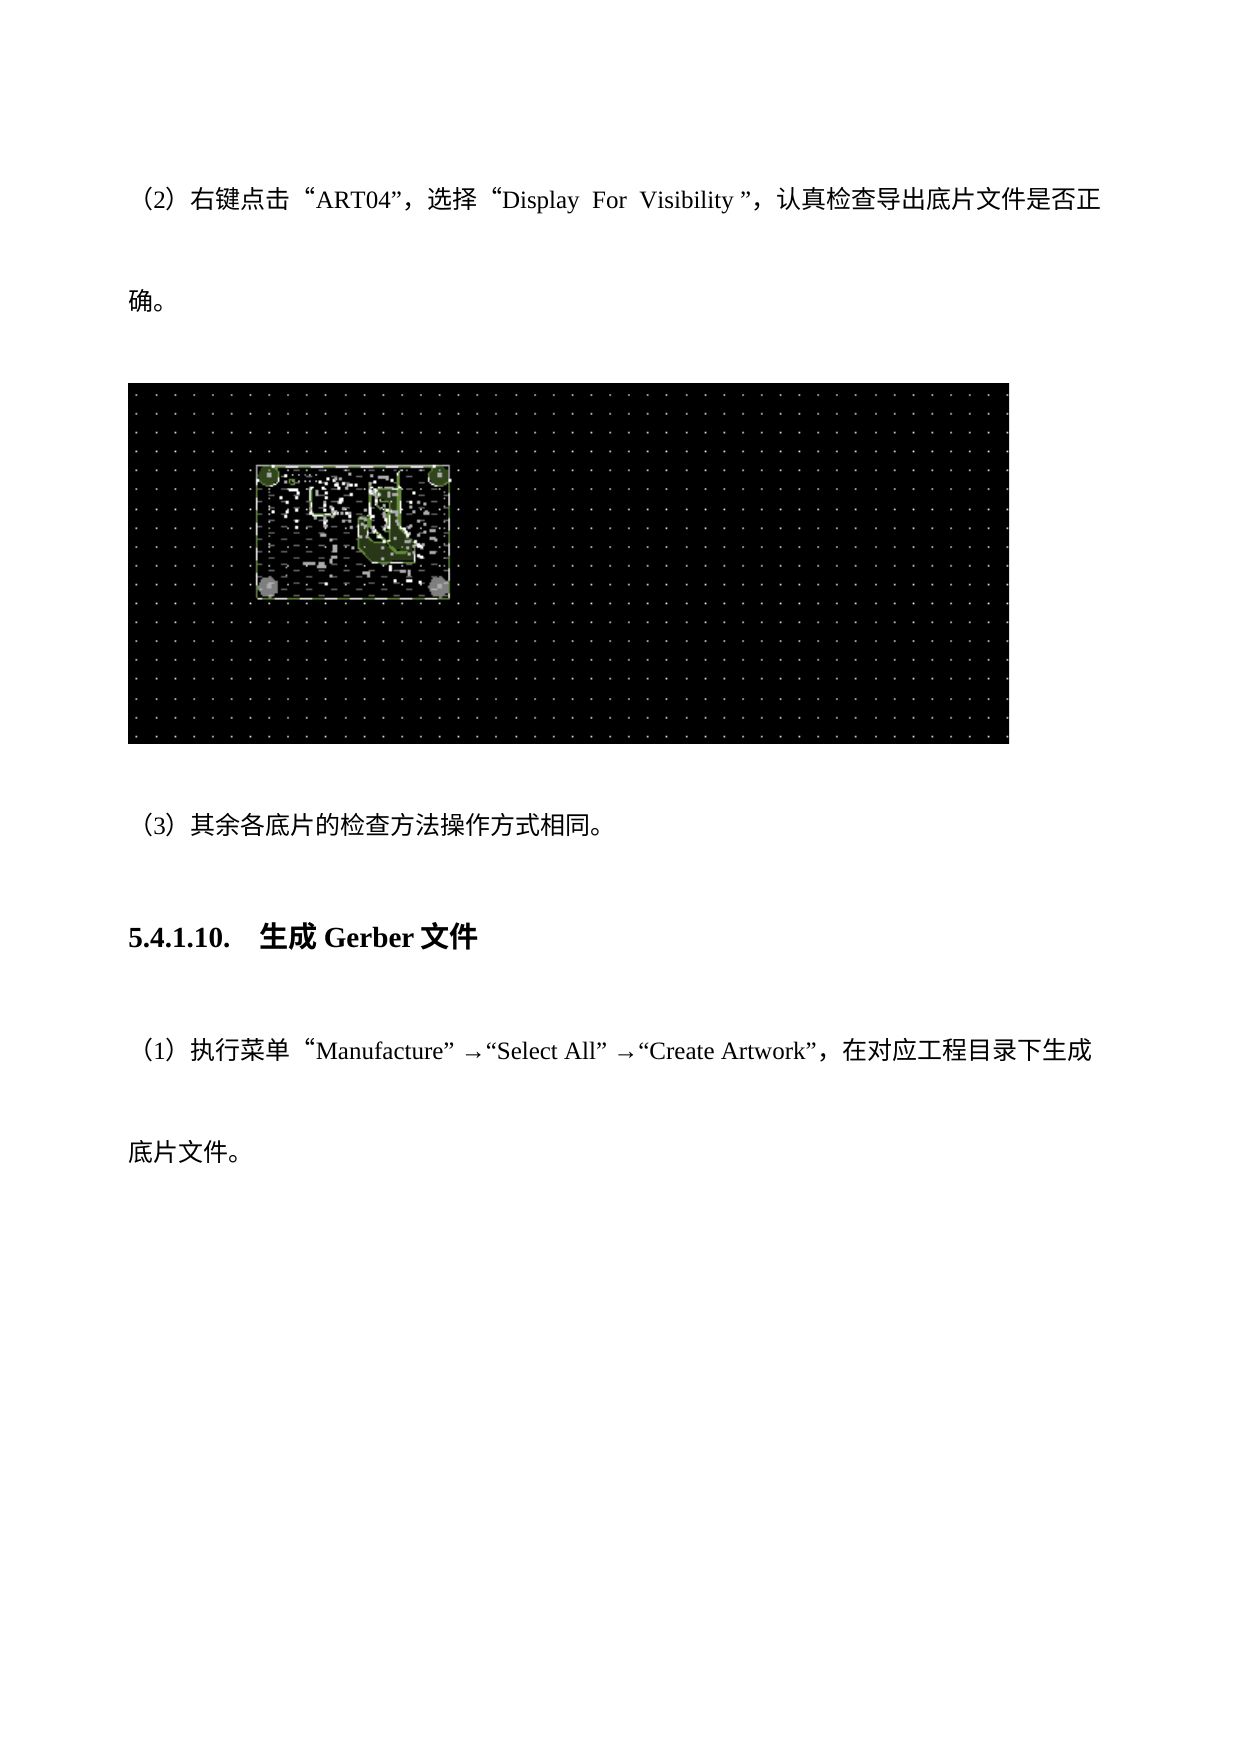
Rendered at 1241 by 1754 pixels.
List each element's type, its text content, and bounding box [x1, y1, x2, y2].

picture [128, 383, 1010, 744]
text （1）执行菜单“Manufacture” →“Select All” →“Create Artwork”，在对应工程目录下生成底片文件。 [128, 1015, 1112, 1184]
text （3）其余各底片的检查方法操作方式相同。 [128, 790, 1112, 858]
text （2）右键点击“ART04”，选择“Display For Visibility ”，认真检查导出底片文件是否正确。 [128, 164, 1112, 334]
subtitle 生成Gerber文件 [128, 901, 1112, 969]
